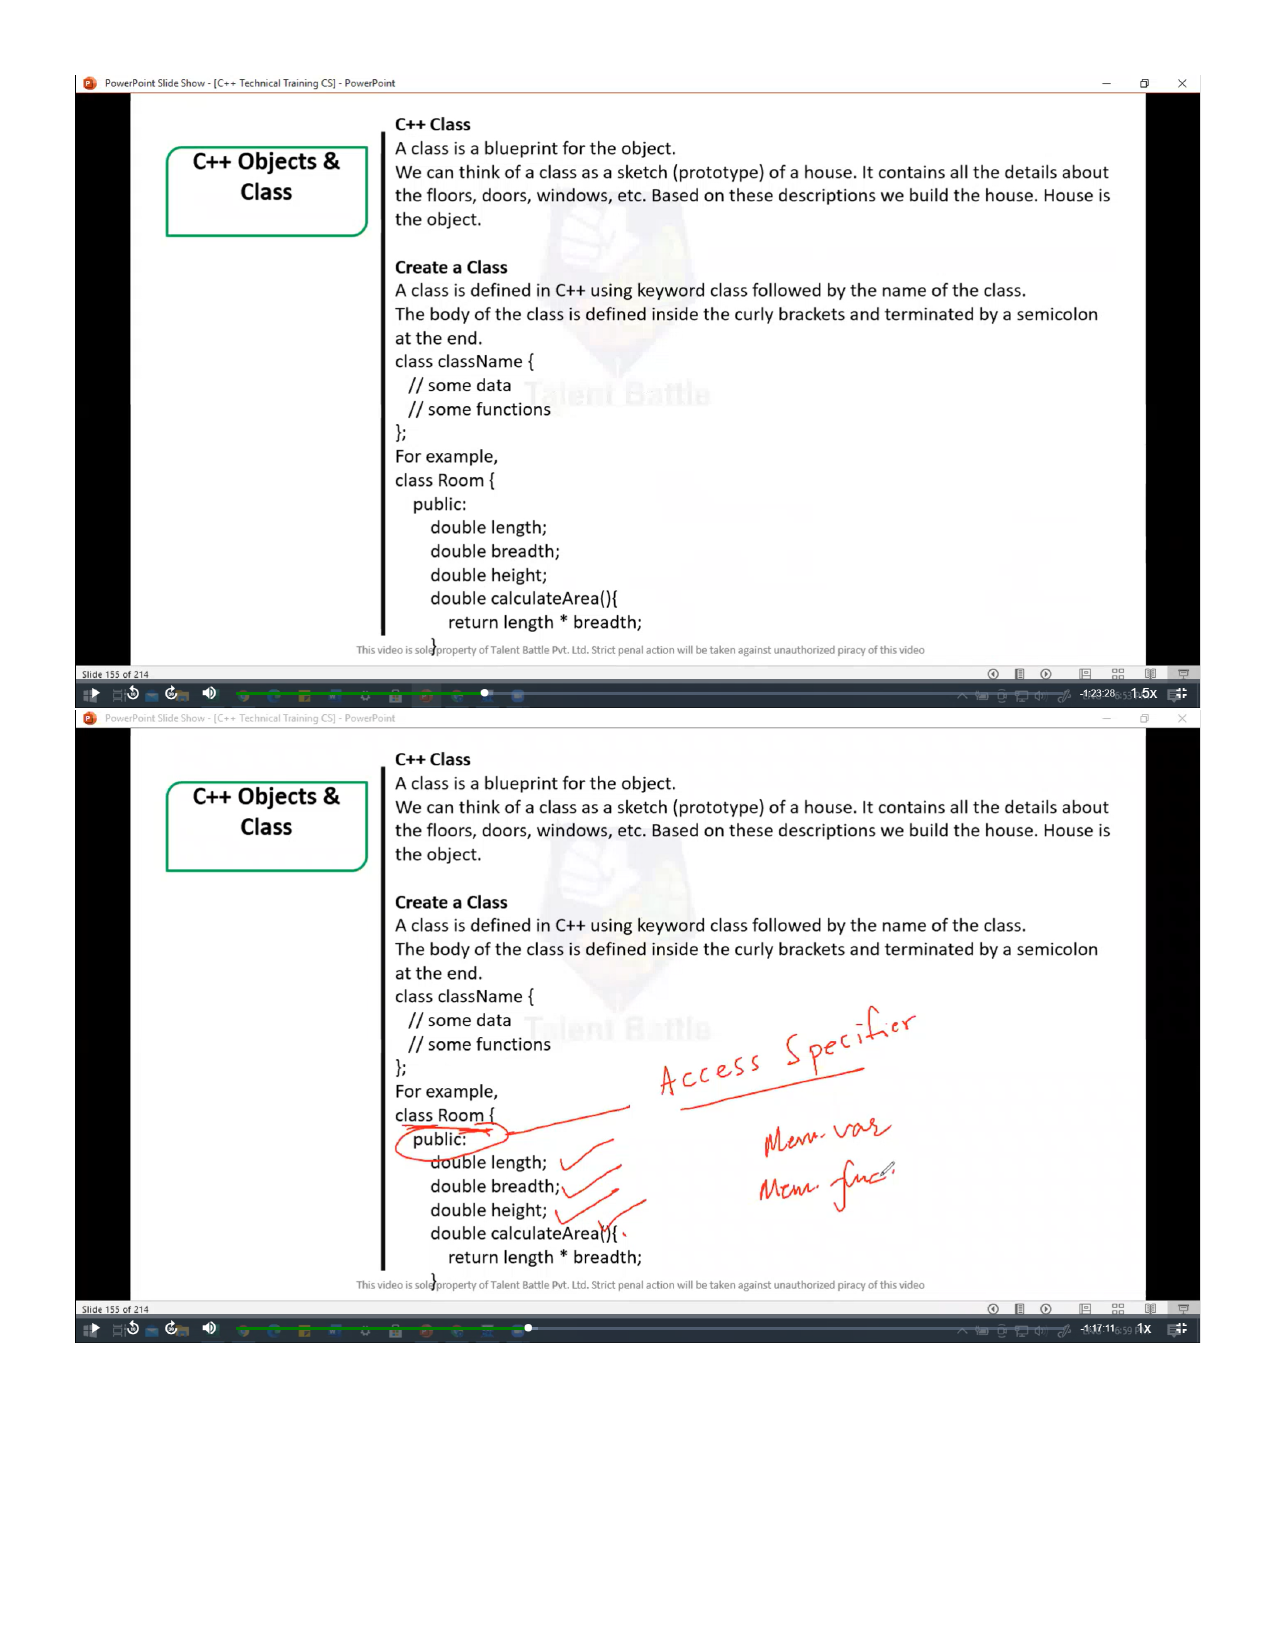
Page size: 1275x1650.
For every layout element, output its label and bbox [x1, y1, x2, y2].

picture [75, 75, 1200, 708]
picture [75, 710, 1200, 1343]
